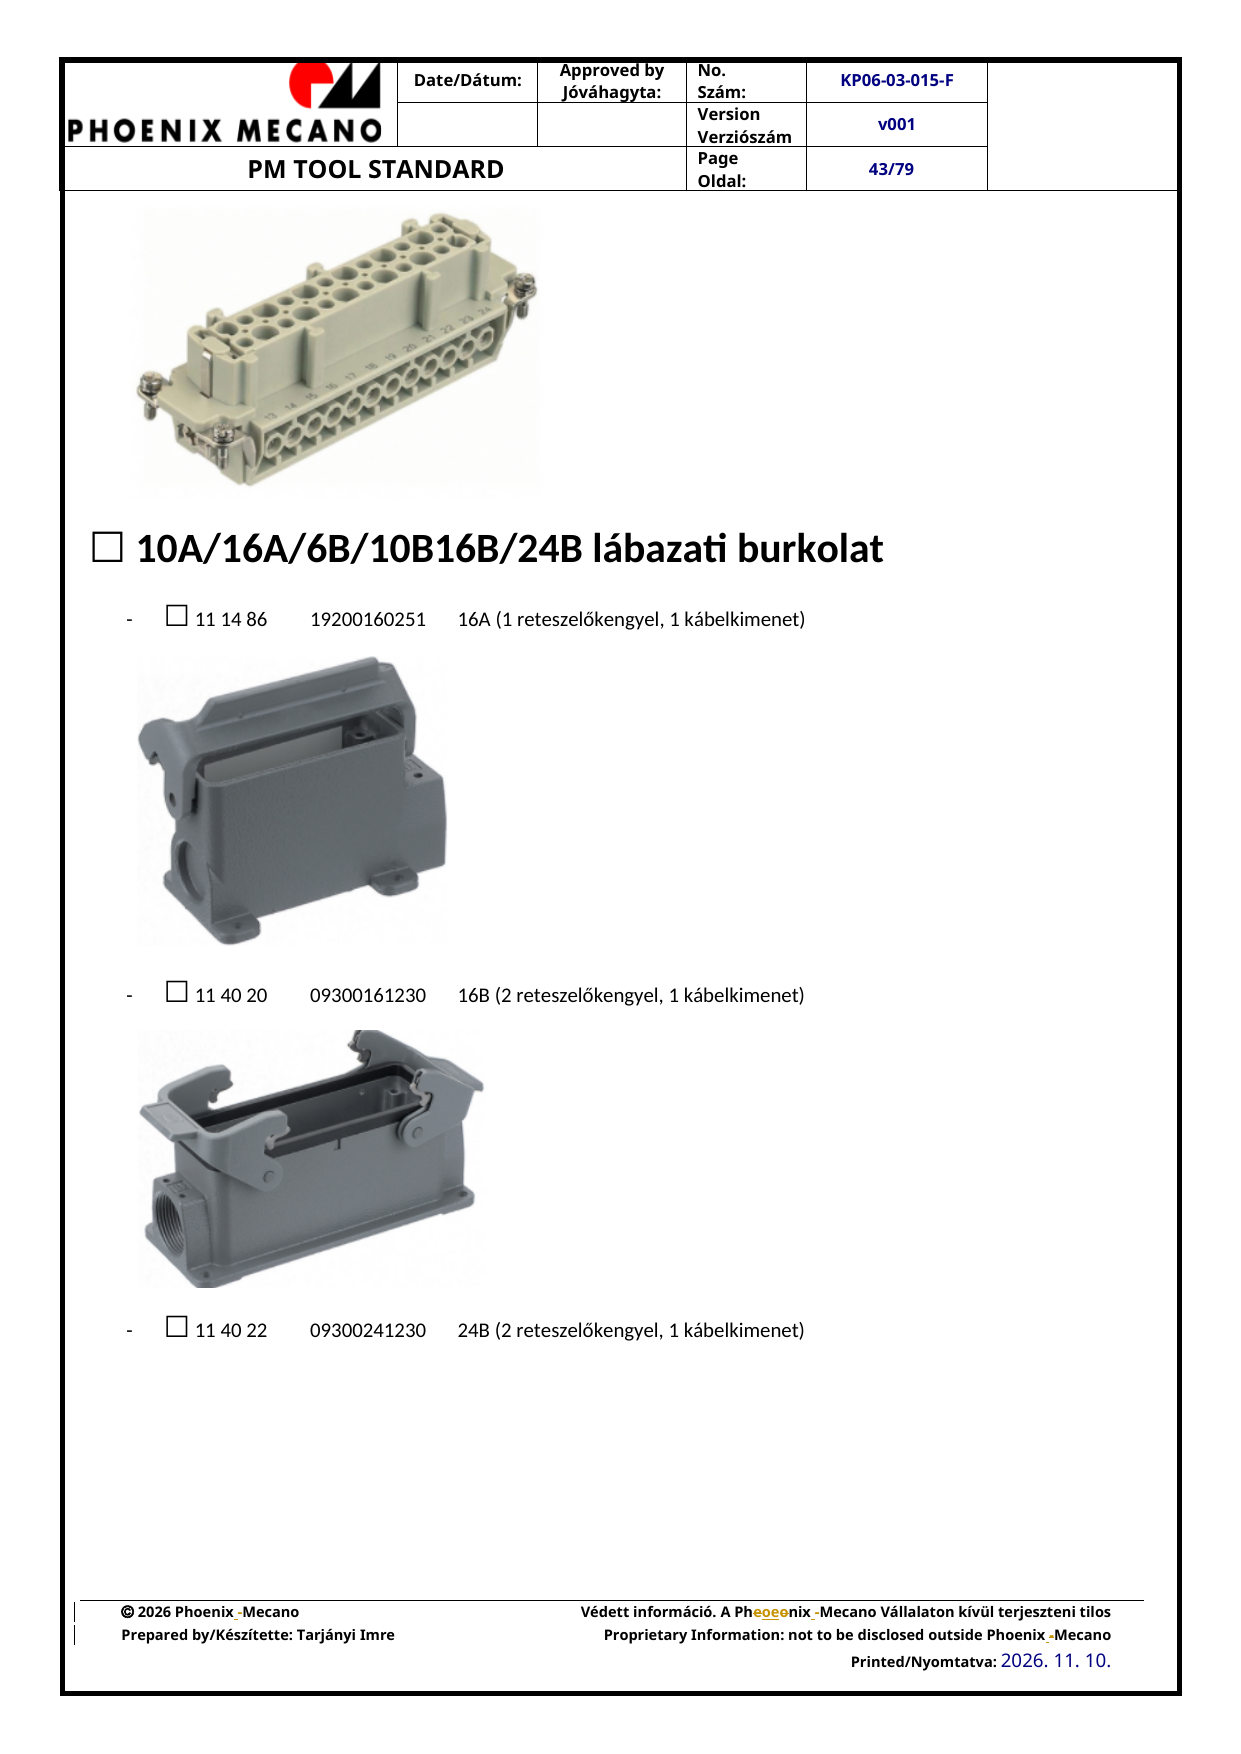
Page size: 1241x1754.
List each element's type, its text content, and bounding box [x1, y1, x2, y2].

picture [68, 63, 382, 143]
picture [126, 1030, 492, 1288]
text 10A/16A/6B/10B16B/24B lábazati burkolat [89, 518, 1152, 574]
list 11 14 86 19200160251 16A (1 reteszelőkengyel, 1 kábelkimenet) [126, 596, 1152, 635]
list 11 40 20 09300161230 16B (2 reteszelőkengyel, 1 kábelkimenet) [126, 971, 1152, 1011]
picture [126, 655, 468, 953]
list 11 40 22 09300241230 24B (2 reteszelőkengyel, 1 kábelkimenet) [126, 1306, 1152, 1346]
picture [126, 206, 546, 499]
